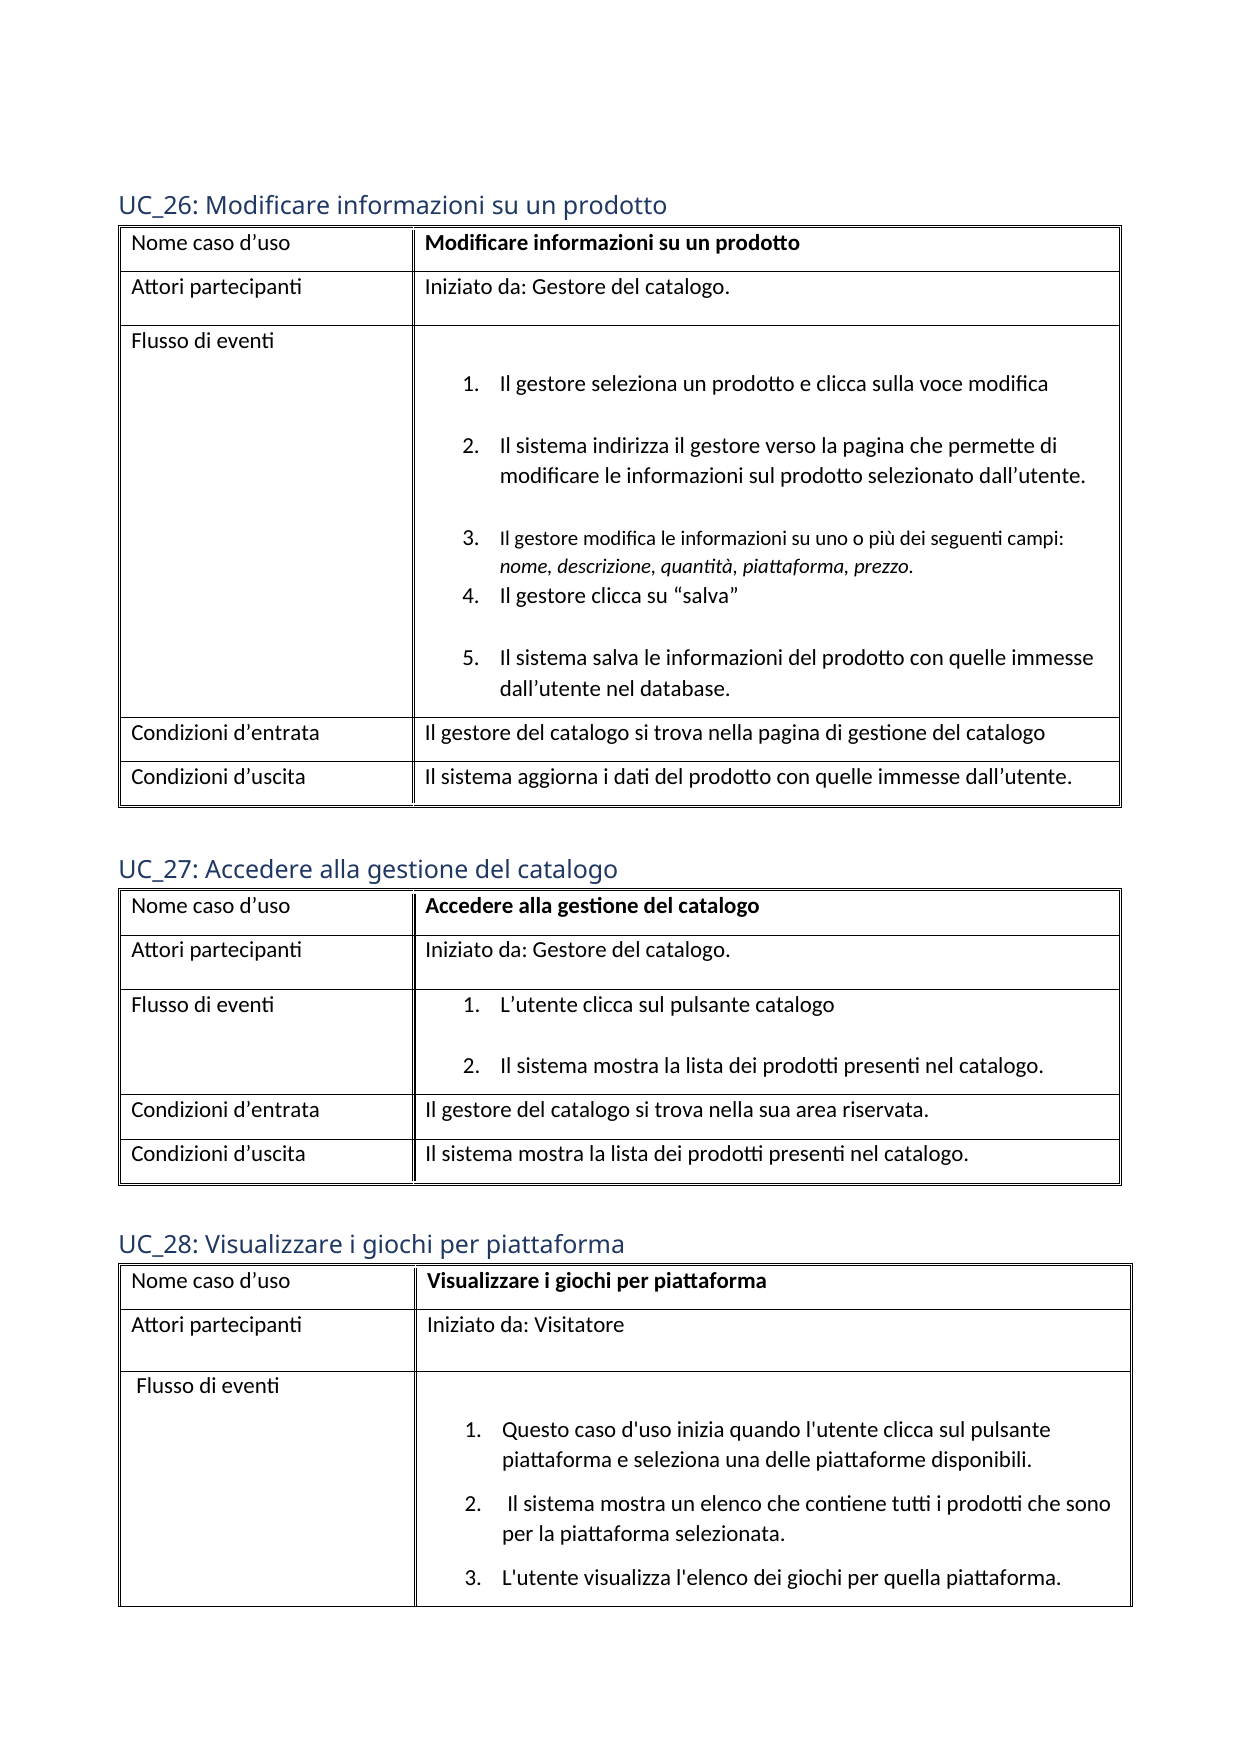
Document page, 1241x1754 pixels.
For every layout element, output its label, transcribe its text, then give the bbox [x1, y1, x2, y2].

table_header Nome caso d’uso [121, 228, 413, 271]
table_cell Il sistema mostra la lista dei prodotti presenti nel catalogo. [414, 1140, 1119, 1183]
table_header Visualizzare i giochi per piattaforma [416, 1266, 1130, 1309]
table_cell Il sistema aggiorna i dati del prodotto con quelle immesse dall’utente. [413, 762, 1119, 805]
subtitle UC_28: Visualizzare i giochi per piattaforma [118, 1226, 1122, 1260]
table_cell Iniziato da: Gestore del catalogo. [416, 936, 1119, 989]
subtitle UC_27: Accedere alla gestione del catalogo [118, 852, 1122, 886]
table_cell Condizioni d’entrata [121, 1095, 412, 1138]
table_cell Flusso di eventi [121, 1372, 414, 1606]
table_cell Il gestore del catalogo si trova nella sua area riservata. [416, 1095, 1119, 1138]
table_cell Il gestore del catalogo si trova nella pagina di gestione del catalogo [415, 718, 1119, 761]
table_cell Attori partecipanti [121, 272, 412, 325]
table_cell Flusso di eventi [121, 326, 412, 717]
table_cell Questo caso d'uso inizia quando l'utente clicca sul pulsante piattaforma e seleziona una delle piattaforme disponibili. Il sistema mostra un elenco che contiene tutti i prodotti che sono per la piattaforma selezionata. L'utente visualizza l'elenco dei giochi per quella piattaforma. [417, 1372, 1130, 1606]
table_cell Condizioni d’uscita [121, 762, 413, 805]
table_cell Iniziato da: Visitatore [417, 1310, 1130, 1371]
table_cell L’utente clicca sul pulsante catalogo Il sistema mostra la lista dei prodotti presenti nel catalogo. [416, 990, 1119, 1094]
table_cell Flusso di eventi [121, 990, 412, 1094]
table_cell Iniziato da: Gestore del catalogo. [415, 272, 1119, 325]
table_cell Attori partecipanti [121, 936, 412, 989]
table_cell Attori partecipanti [121, 1310, 414, 1371]
table_header Modificare informazioni su un prodotto [413, 228, 1119, 271]
table_header Nome caso d’uso [120, 889, 414, 934]
table_header Accedere alla gestione del catalogo [414, 891, 1119, 934]
subtitle UC_26: Modificare informazioni su un prodotto [118, 188, 1122, 222]
table_cell Condizioni d’entrata [121, 718, 412, 761]
table_header Nome caso d’uso [120, 1264, 416, 1309]
table_cell Il gestore seleziona un prodotto e clicca sulla voce modifica Il sistema indirizza il gestore verso la pagina che permette di modificare le informazioni sul prodotto selezionato dall’utente. Il gestore modifica le informazioni su uno o più dei seguenti campi: nome, descrizione, quantità, piattaforma, prezzo. Il gestore clicca su “salva” Il sistema salva le informazioni del prodotto con quelle immesse dall’utente nel database. [415, 326, 1119, 717]
table_cell Condizioni d’uscita [121, 1140, 414, 1183]
